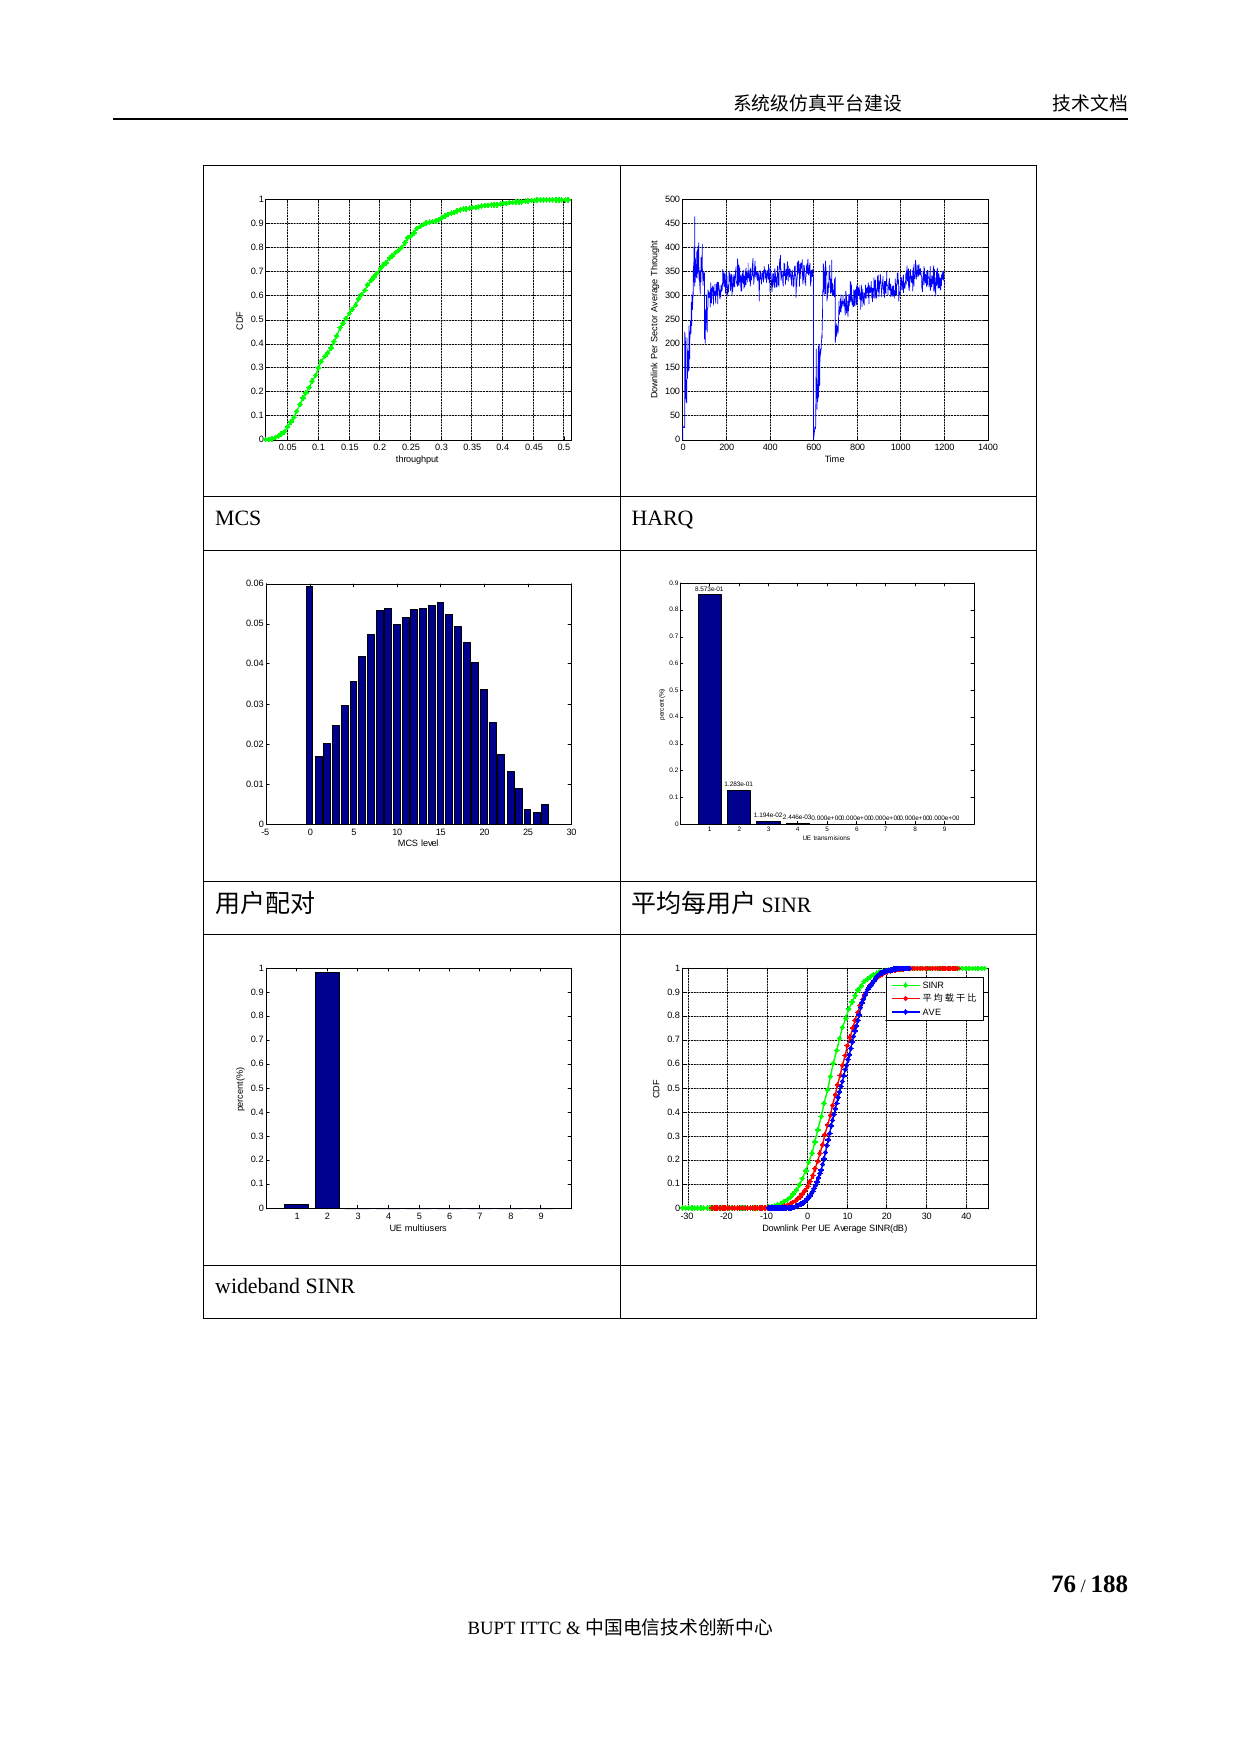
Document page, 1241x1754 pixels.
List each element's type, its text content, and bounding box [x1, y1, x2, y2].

table_cell [621, 166, 1036, 496]
table_cell [621, 935, 1036, 1265]
table_cell [204, 935, 620, 1265]
table_cell wideband SINR [204, 1266, 620, 1318]
table_cell [621, 551, 1036, 881]
table_cell [204, 166, 620, 496]
table_cell [204, 551, 620, 881]
table_cell [621, 1266, 1036, 1318]
table_cell 用户配对 [204, 882, 620, 934]
table_cell MCS [204, 497, 620, 549]
table_cell HARQ [621, 497, 1036, 549]
table_cell 平均每用户SINR [621, 882, 1036, 934]
